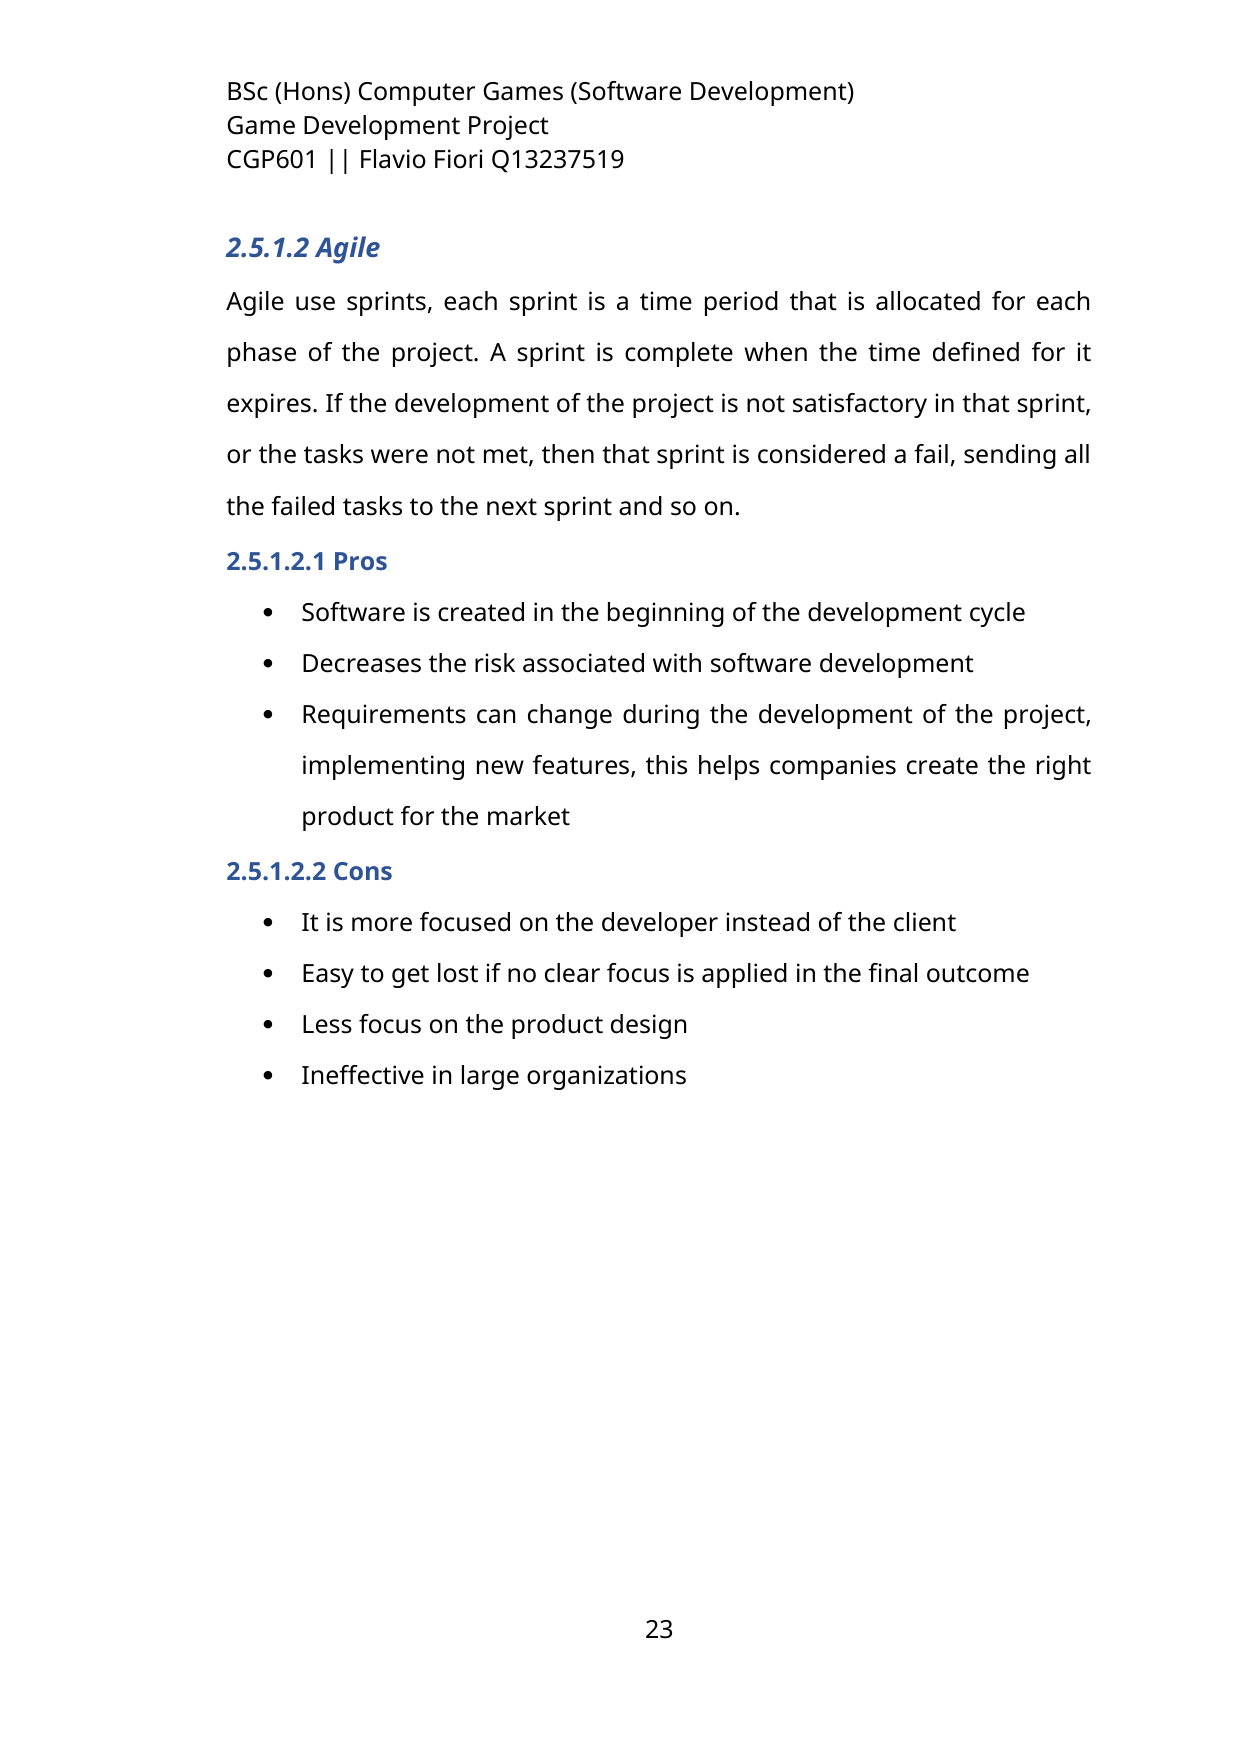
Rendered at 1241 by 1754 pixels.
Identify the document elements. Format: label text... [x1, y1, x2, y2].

subtitle 2.5.1.2 Agile [226, 229, 1092, 266]
list Requirements can change during the development of the project, implementing new features, this helps companies create the right product for the market [264, 696, 1092, 833]
list Easy to get lost if no clear focus is applied in the final outcome [264, 956, 1092, 990]
list Decreases the risk associated with software development [264, 645, 1092, 679]
list It is more focused on the developer instead of the client [264, 905, 1092, 939]
subtitle 2.5.1.2.2 Cons [226, 854, 1092, 888]
list Software is created in the beginning of the development cycle [264, 594, 1092, 628]
list Ineffective in large organizations [264, 1058, 1092, 1092]
text Agile use sprints, each sprint is a time period that is allocated for each phase of the project. A sprint is complete when the time defined for it expires. If the development of the project is not satisfactory in that sprint, or the tasks were not met, then that sprint is considered a fail, sending all the failed tasks to the next sprint and so on. [226, 284, 1092, 522]
subtitle 2.5.1.2.1 Pros [226, 543, 1092, 577]
list Less focus on the product design [264, 1007, 1092, 1041]
